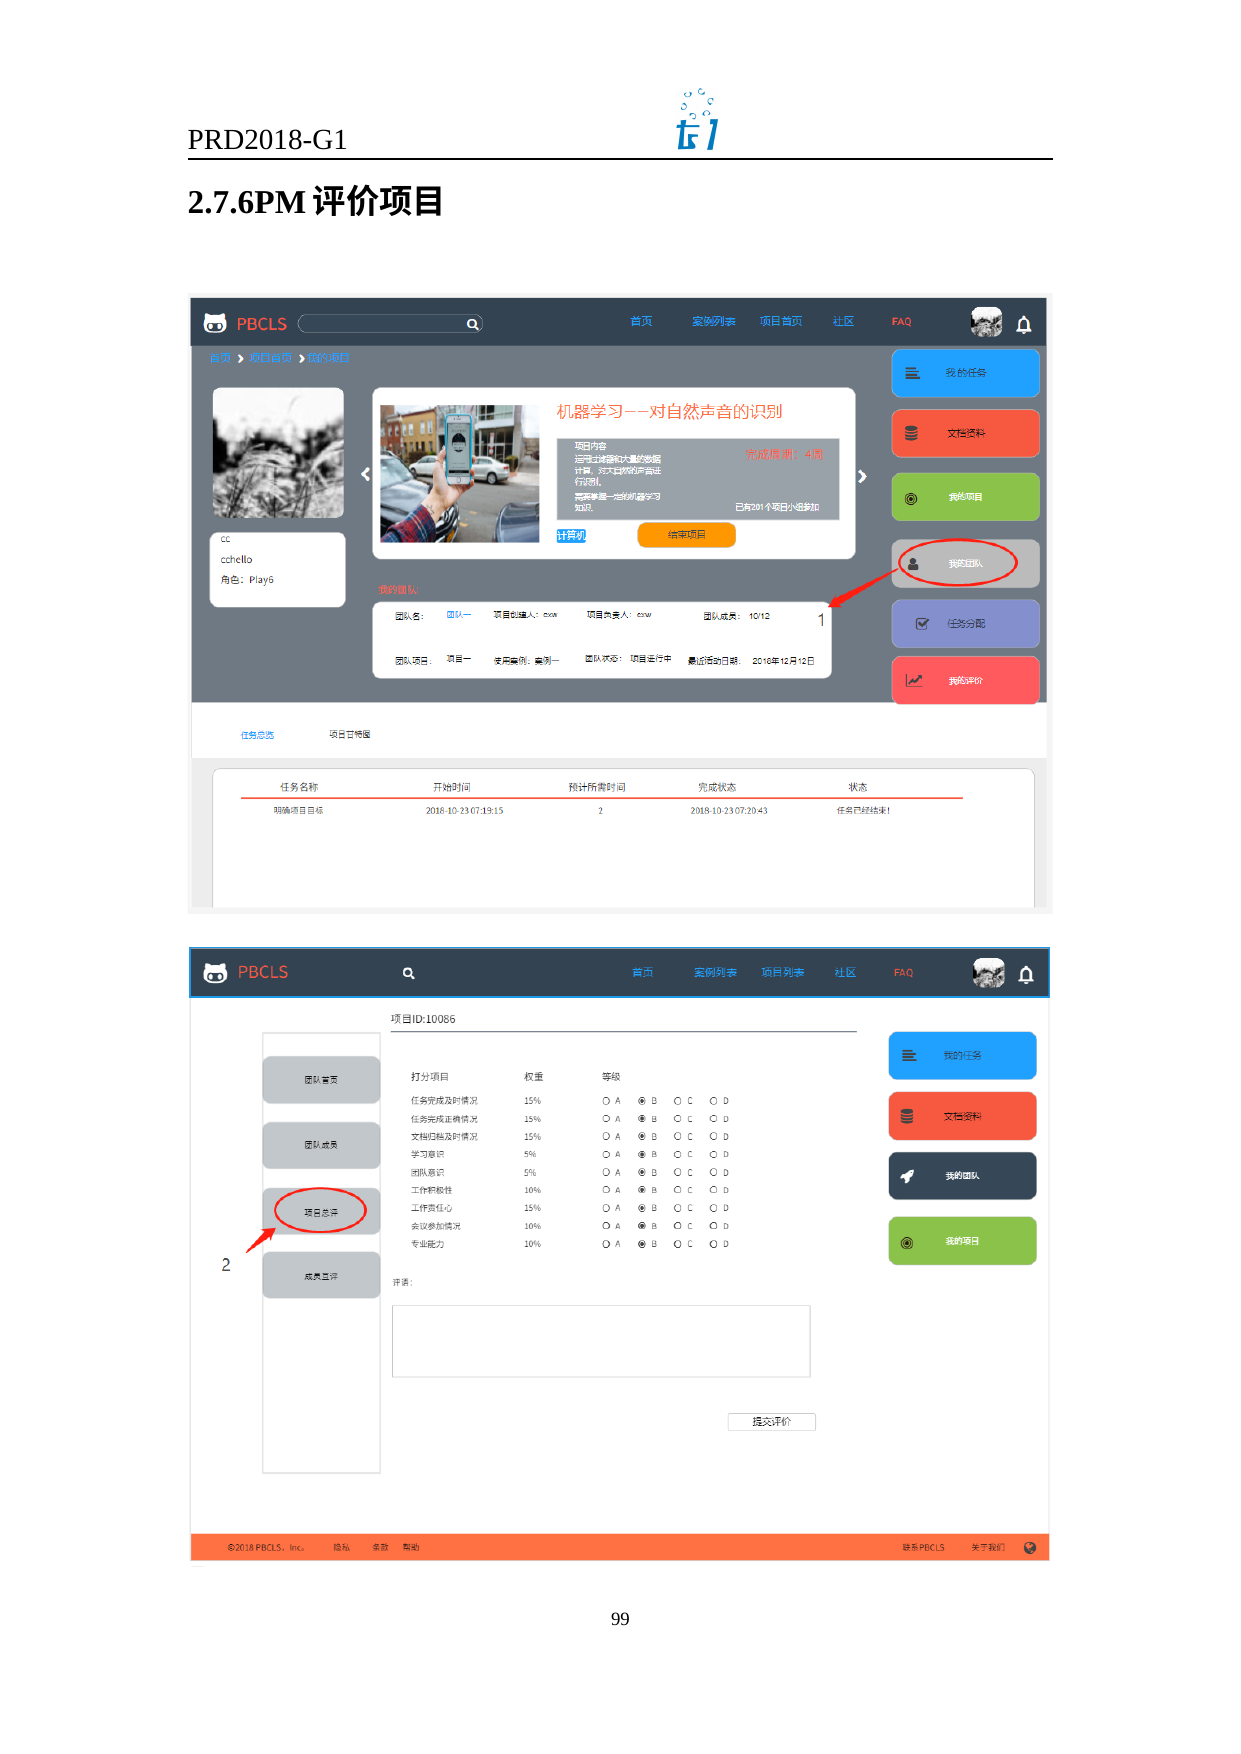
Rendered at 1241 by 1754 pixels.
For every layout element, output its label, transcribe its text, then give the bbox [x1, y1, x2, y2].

picture [187, 293, 1053, 914]
picture [676, 88, 719, 150]
subtitle 2.7.6PM评价项目 [187, 167, 1053, 232]
picture [187, 943, 1053, 1567]
